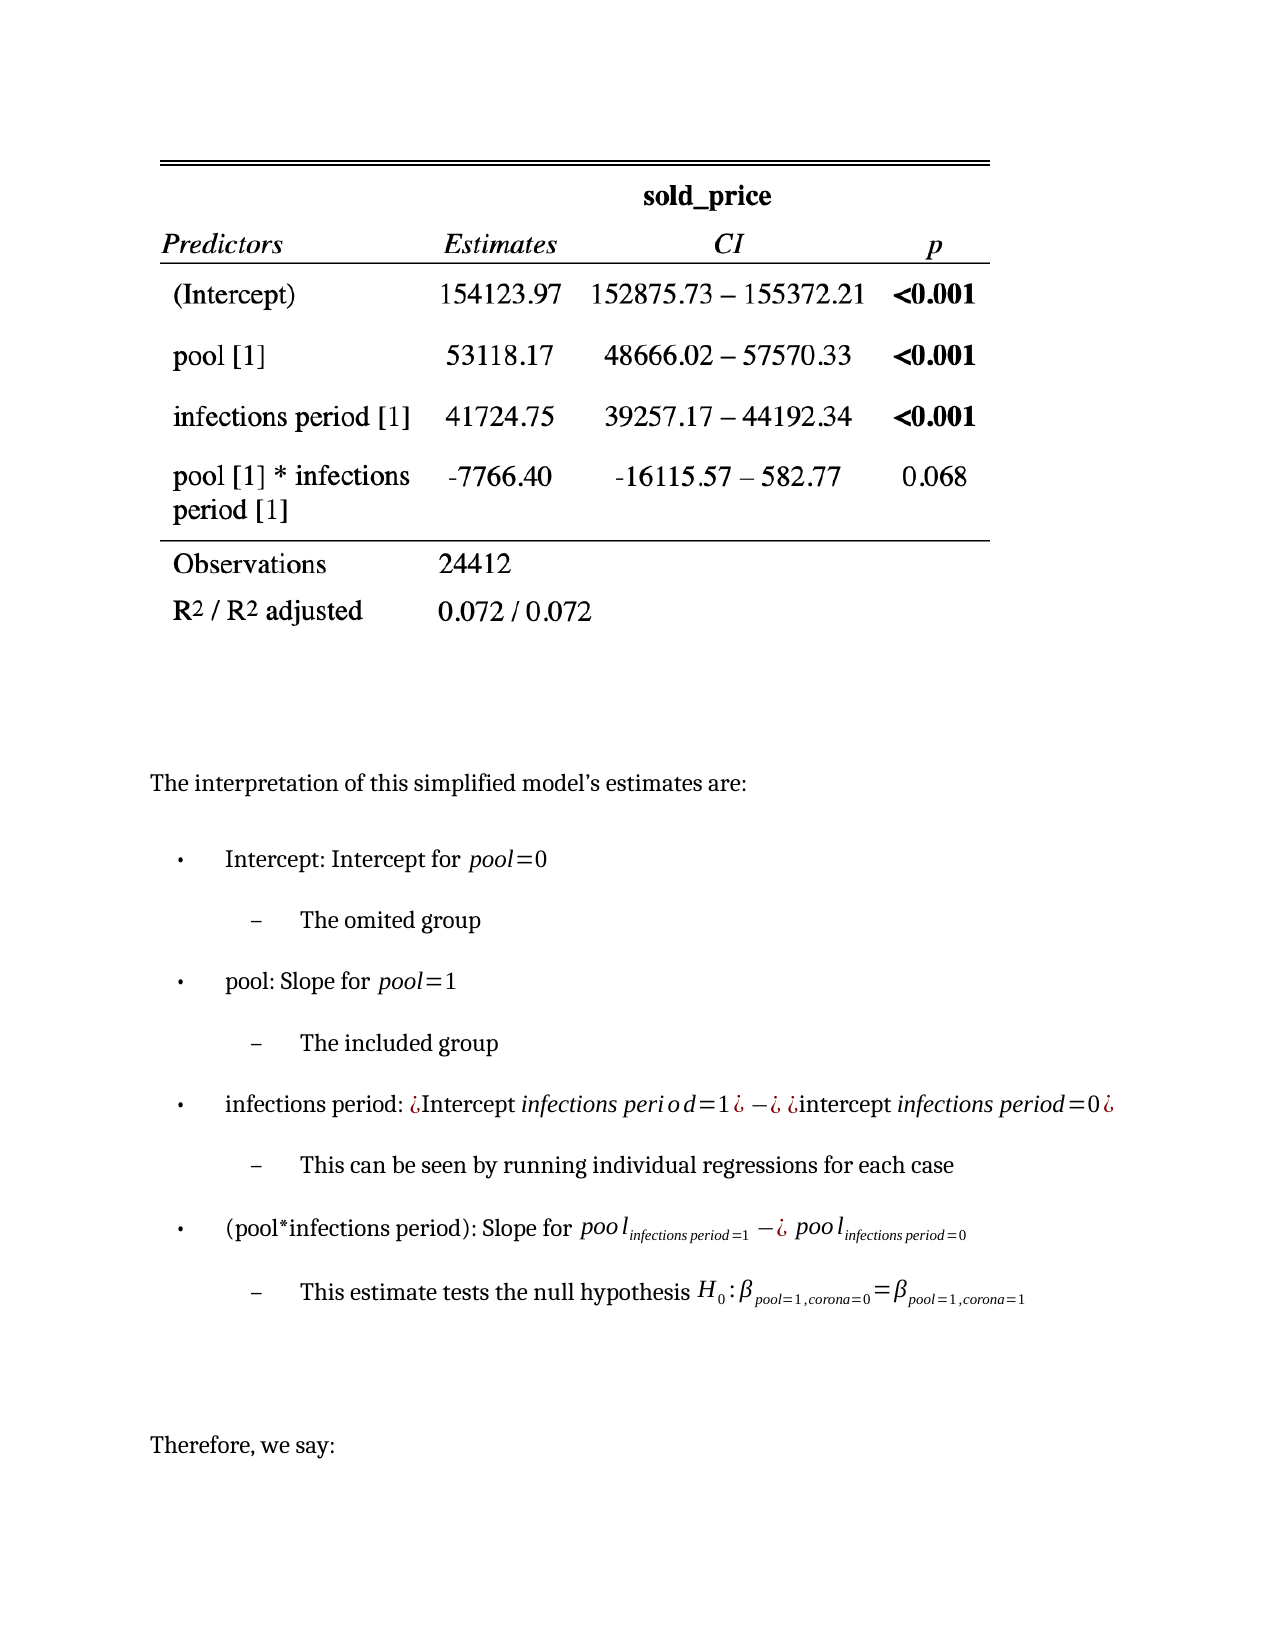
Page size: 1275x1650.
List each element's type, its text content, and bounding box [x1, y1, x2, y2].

list infections period: Intercept intercept [175, 1090, 1125, 1118]
list This estimate tests the null hypothesis [250, 1276, 1125, 1307]
list This can be seen by running individual regressions for each case [250, 1151, 1125, 1180]
picture [150, 150, 1025, 645]
list The included group [250, 1028, 1125, 1057]
text The interpretation of this simplified model’s estimates are: [150, 768, 1125, 797]
list pool: Slope for [175, 967, 1125, 996]
list The omited group [250, 906, 1125, 935]
text Therefore, we say: [150, 1431, 1125, 1460]
list (pool*infections period): Slope for [175, 1212, 1125, 1244]
list Intercept: Intercept for [175, 845, 1125, 873]
